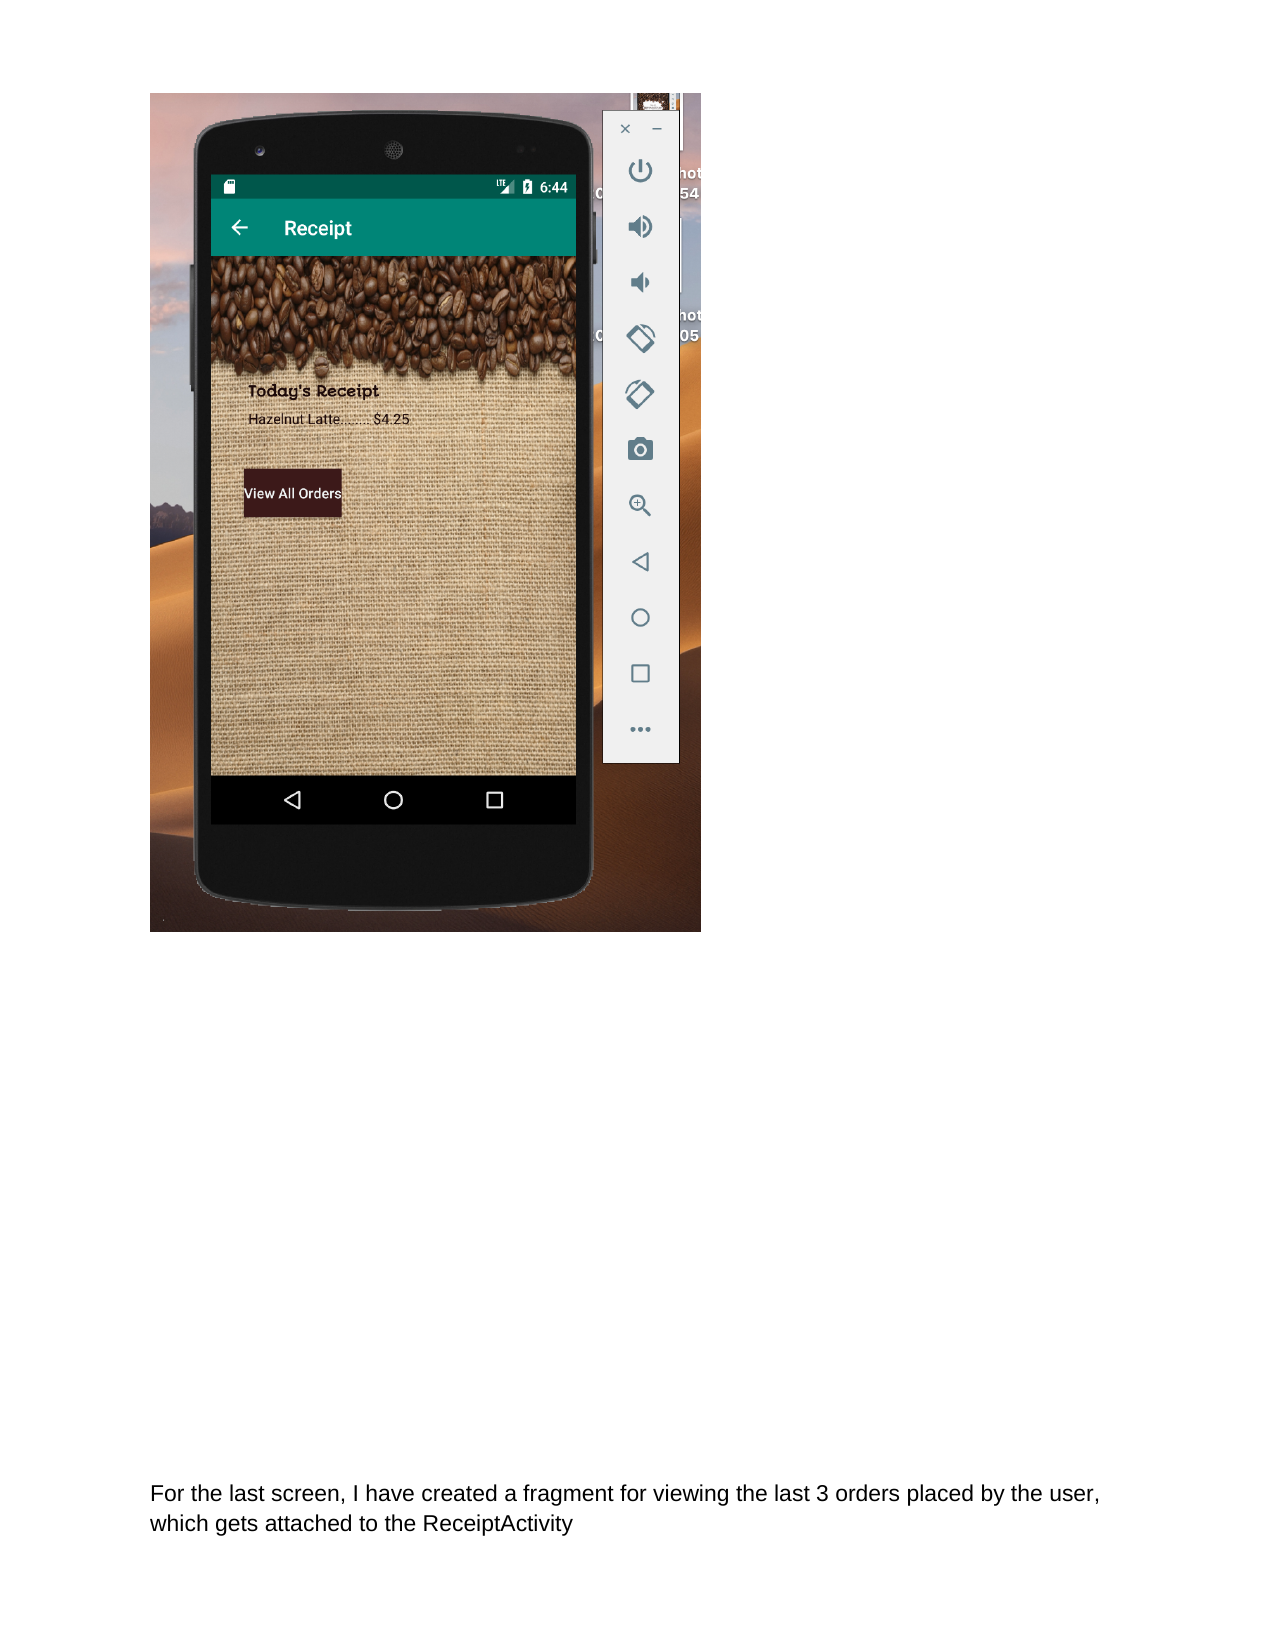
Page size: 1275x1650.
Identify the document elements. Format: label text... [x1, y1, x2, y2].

picture [150, 93, 701, 932]
text For the last screen, I have created a fragment for viewing the last 3 orders placed by the user, which gets attached to the ReceiptActivity [150, 1480, 1125, 1536]
